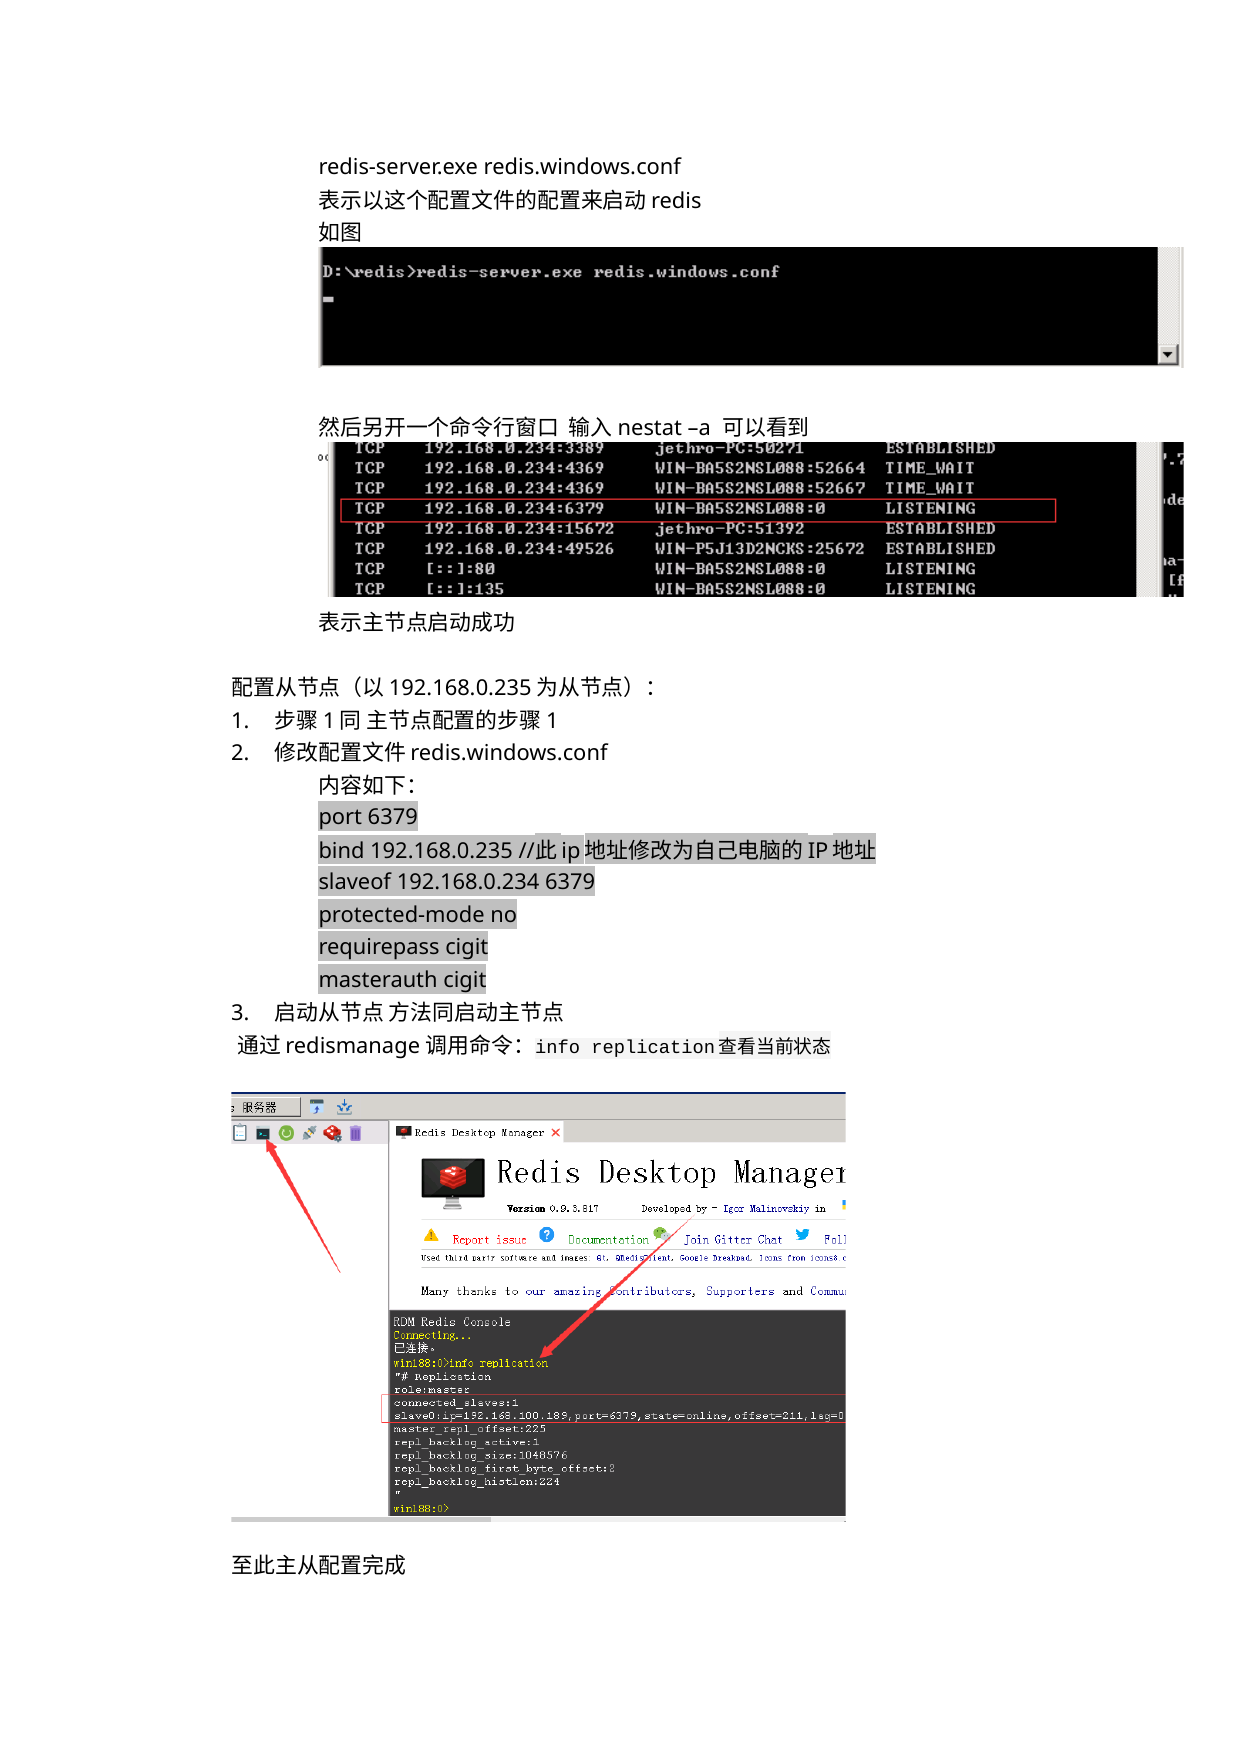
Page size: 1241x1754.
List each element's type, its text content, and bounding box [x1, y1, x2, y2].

picture [318, 442, 1184, 597]
list redis-server.exe redis.windows.conf [318, 150, 1053, 182]
list 然后另开一个命令行窗口 输入 nestat –a 可以看到 [318, 410, 1053, 442]
list slaveof 192.168.0.234 6379 [318, 865, 1053, 897]
picture [231, 1092, 846, 1522]
list requirepass cigit [318, 930, 1053, 962]
list 启动从节点 方法同启动主节点 [231, 995, 1053, 1027]
list 表示主节点启动成功 [318, 605, 1053, 637]
list bind 192.168.0.235 //此ip地址修改为自己电脑的IP地址 [318, 832, 1053, 865]
text 至此主从配置完成 [231, 1547, 1053, 1580]
list 内容如下： [318, 767, 1053, 800]
list 修改配置文件redis.windows.conf [231, 735, 1053, 767]
text 通过redismanage 调用命令：info replication查看当前状态 [231, 1027, 1053, 1060]
list 步骤1同 主节点配置的步骤1 [231, 702, 1053, 735]
list 表示以这个配置文件的配置来启动redis [318, 182, 1053, 215]
text 配置从节点（以192.168.0.235为从节点）： [231, 670, 1053, 702]
text protected-mode no [274, 897, 1053, 930]
list port 6379 [318, 800, 1053, 832]
list masterauth cigit [318, 962, 1053, 995]
list 如图 [318, 215, 1053, 247]
picture [318, 247, 1184, 368]
